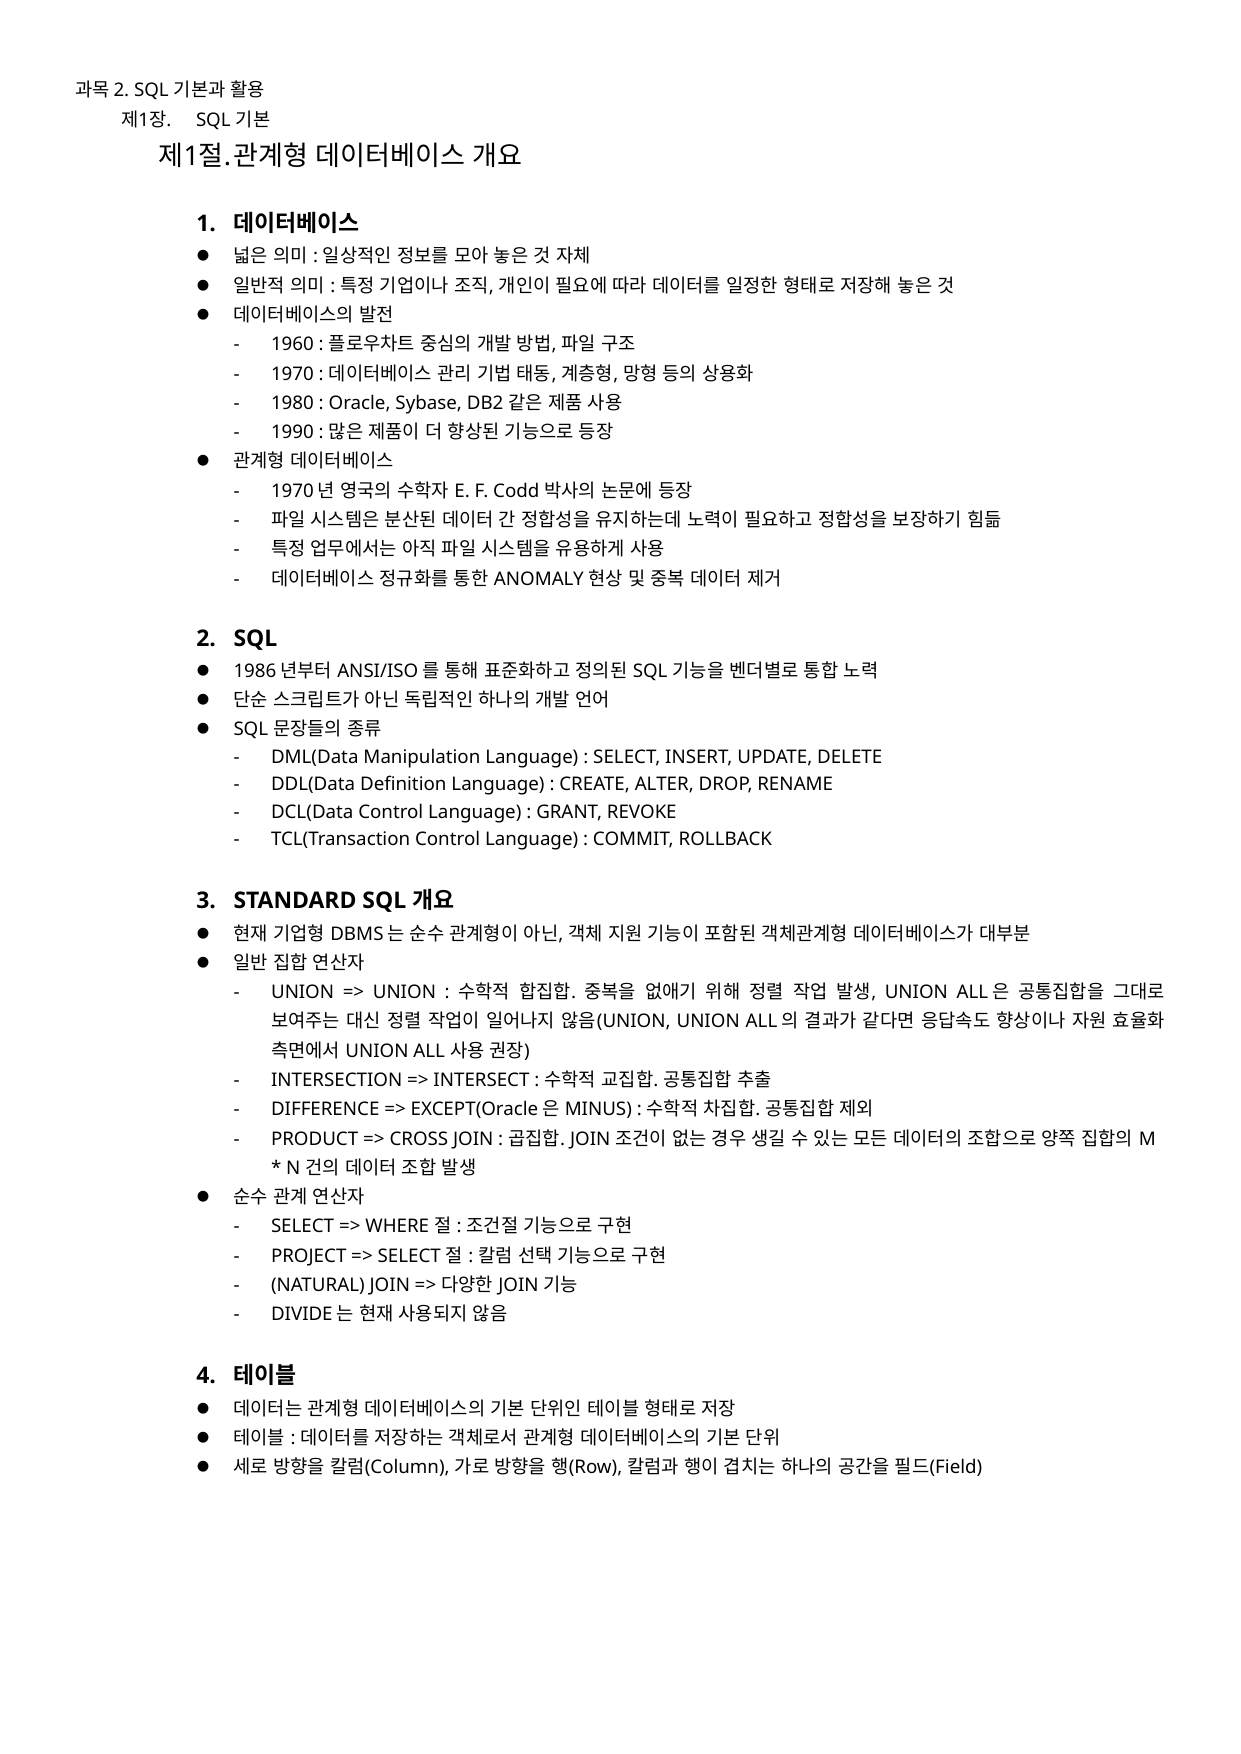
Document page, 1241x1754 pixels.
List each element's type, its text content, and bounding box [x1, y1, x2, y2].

list (NATURAL) JOIN => 다양한 JOIN 기능 [233, 1269, 1165, 1297]
list 관계형 데이터베이스 [196, 446, 1165, 473]
list 1990 : 많은 제품이 더 향상된 기능으로 등장 [233, 417, 1165, 444]
list PRODUCT => CROSS JOIN : 곱집합. JOIN 조건이 없는 경우 생길 수 있는 모든 데이터의 조합으로 양쪽 집합의 M * N 건의 데이터 조합 발생 [233, 1123, 1165, 1179]
list SELECT => WHERE 절 : 조건절 기능으로 구현 [233, 1211, 1165, 1238]
list PROJECT => SELECT 절 : 칼럼 선택 기능으로 구현 [233, 1240, 1165, 1267]
list INTERSECTION => INTERSECT : 수학적 교집합. 공통집합 추출 [233, 1064, 1165, 1092]
list 단순 스크립트가 아닌 독립적인 하나의 개발 언어 [196, 684, 1165, 712]
list DIVIDE는 현재 사용되지 않음 [233, 1299, 1165, 1326]
list 특정 업무에서는 아직 파일 시스템을 유용하게 사용 [233, 534, 1165, 561]
list DIFFERENCE => EXCEPT(Oracle은 MINUS) : 수학적 차집합. 공통집합 제외 [233, 1094, 1165, 1121]
list 1986년부터 ANSI/ISO를 통해 표준화하고 정의된 SQL 기능을 벤더별로 통합 노력 [196, 655, 1165, 682]
list 세로 방향을 칼럼(Column), 가로 방향을 행(Row), 칼럼과 행이 겹치는 하나의 공간을 필드(Field) [196, 1452, 1165, 1479]
list TCL(Transaction Control Language) : COMMIT, ROLLBACK [233, 826, 1165, 851]
list 테이블 [196, 1357, 1165, 1391]
list SQL 문장들의 종류 [196, 714, 1165, 741]
list 1970 : 데이터베이스 관리 기법 태동, 계층형, 망형 등의 상용화 [233, 358, 1165, 385]
list SQL 기본 [121, 104, 1165, 131]
list 순수 관계 연산자 [196, 1182, 1165, 1209]
list 1970년 영국의 수학자 E. F. Codd 박사의 논문에 등장 [233, 475, 1165, 502]
list DCL(Data Control Language) : GRANT, REVOKE [233, 798, 1165, 824]
list SQL [196, 622, 1165, 653]
list 데이터베이스 [196, 205, 1165, 238]
list 파일 시스템은 분산된 데이터 간 정합성을 유지하는데 노력이 필요하고 정합성을 보장하기 힘듦 [233, 504, 1165, 532]
list 현재 기업형 DBMS는 순수 관계형이 아닌, 객체 지원 기능이 포함된 객체관계형 데이터베이스가 대부분 [196, 918, 1165, 945]
list 1980 : Oracle, Sybase, DB2 같은 제품 사용 [233, 387, 1165, 415]
list 관계형 데이터베이스 개요 [158, 133, 1165, 173]
list 일반적 의미 : 특정 기업이나 조직, 개인이 필요에 따라 데이터를 일정한 형태로 저장해 놓은 것 [196, 270, 1165, 298]
list 데이터베이스의 발전 [196, 300, 1165, 327]
list 넓은 의미 : 일상적인 정보를 모아 놓은 것 자체 [196, 241, 1165, 268]
list DML(Data Manipulation Language) : SELECT, INSERT, UPDATE, DELETE [233, 743, 1165, 769]
list DDL(Data Definition Language) : CREATE, ALTER, DROP, RENAME [233, 771, 1165, 796]
text 과목2. SQL 기본과 활용 [75, 75, 1165, 102]
list 1960 : 플로우차트 중심의 개발 방법, 파일 구조 [233, 329, 1165, 356]
list 데이터는 관계형 데이터베이스의 기본 단위인 테이블 형태로 저장 [196, 1393, 1165, 1420]
list 테이블 : 데이터를 저장하는 객체로서 관계형 데이터베이스의 기본 단위 [196, 1422, 1165, 1449]
list STANDARD SQL 개요 [196, 882, 1165, 916]
list UNION => UNION : 수학적 합집합. 중복을 없애기 위해 정렬 작업 발생, UNION ALL은 공통집합을 그대로 보여주는 대신 정렬 작업이 일어나지 않음(UNION, UNION ALL의 결과가 같다면 응답속도 향상이나 자원 효율화 측면에서 UNION ALL 사용 권장) [233, 977, 1165, 1062]
list 일반 집합 연산자 [196, 947, 1165, 975]
list 데이터베이스 정규화를 통한 ANOMALY 현상 및 중복 데이터 제거 [233, 563, 1165, 590]
